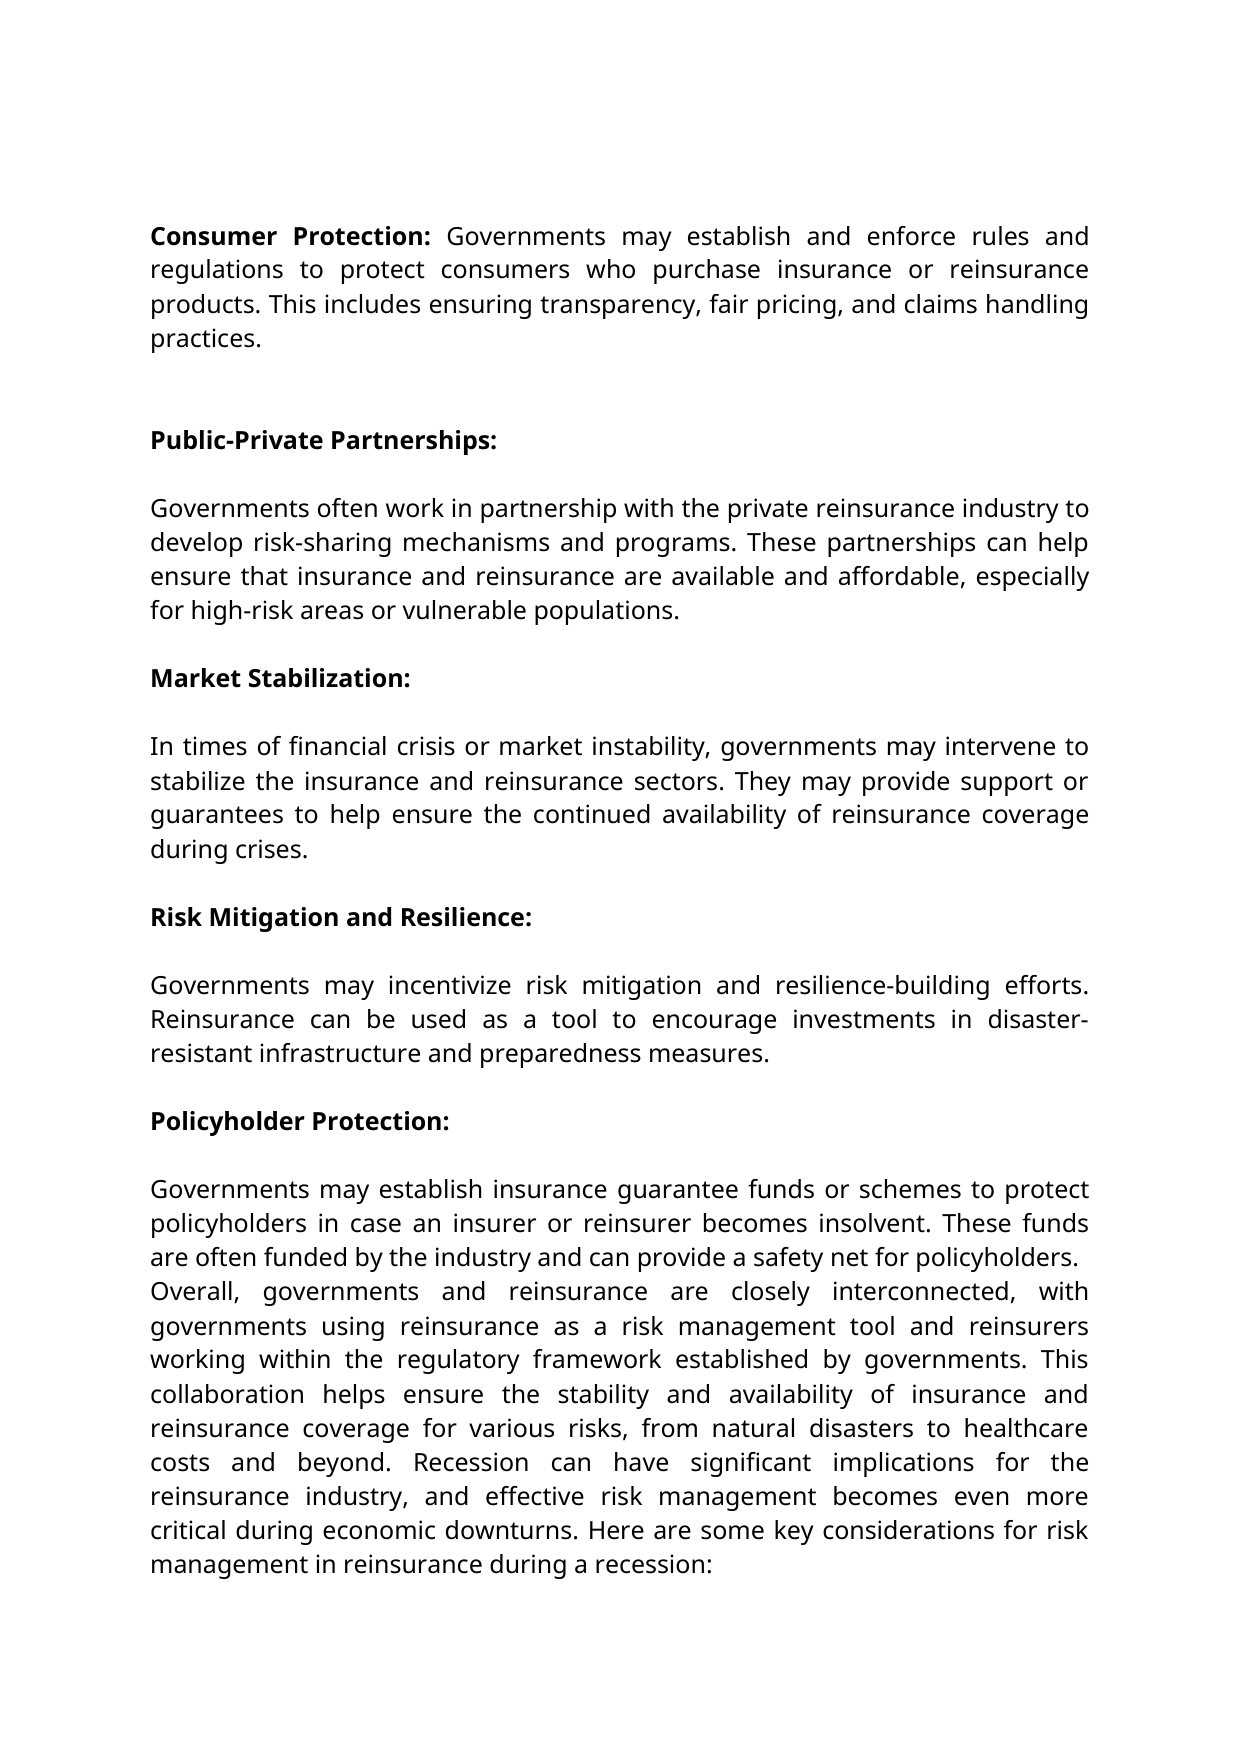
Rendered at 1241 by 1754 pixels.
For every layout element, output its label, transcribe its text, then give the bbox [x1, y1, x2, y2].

text Public-Private Partnerships: [150, 422, 1090, 457]
text Governments often work in partnership with the private reinsurance industry to develop risk-sharing mechanisms and programs. These partnerships can help ensure that insurance and reinsurance are available and affordable, especially for high-risk areas or vulnerable populations. [150, 491, 1090, 627]
text Overall, governments and reinsurance are closely interconnected, with governments using reinsurance as a risk management tool and reinsurers working within the regulatory framework established by governments. This collaboration helps ensure the stability and availability of insurance and reinsurance coverage for various risks, from natural disasters to healthcare costs and beyond. Recession can have significant implications for the reinsurance industry, and effective risk management becomes even more critical during economic downturns. Here are some key considerations for risk management in reinsurance during a recession: [150, 1274, 1090, 1581]
text Consumer Protection: Governments may establish and enforce rules and regulations to protect consumers who purchase insurance or reinsurance products. This includes ensuring transparency, fair pricing, and claims handling practices. [150, 218, 1090, 354]
text Governments may incentivize risk mitigation and resilience-building efforts. Reinsurance can be used as a tool to encourage investments in disaster-resistant infrastructure and preparedness measures. [150, 967, 1090, 1070]
text Governments may establish insurance guarantee funds or schemes to protect policyholders in case an insurer or reinsurer becomes insolvent. These funds are often funded by the industry and can provide a safety net for policyholders. [150, 1172, 1090, 1274]
text Market Stabilization: [150, 661, 1090, 695]
text In times of financial crisis or market instability, governments may intervene to stabilize the insurance and reinsurance sectors. They may provide support or guarantees to help ensure the continued availability of reinsurance coverage during crises. [150, 729, 1090, 865]
text Policyholder Protection: [150, 1104, 1090, 1138]
text Risk Mitigation and Resilience: [150, 899, 1090, 933]
